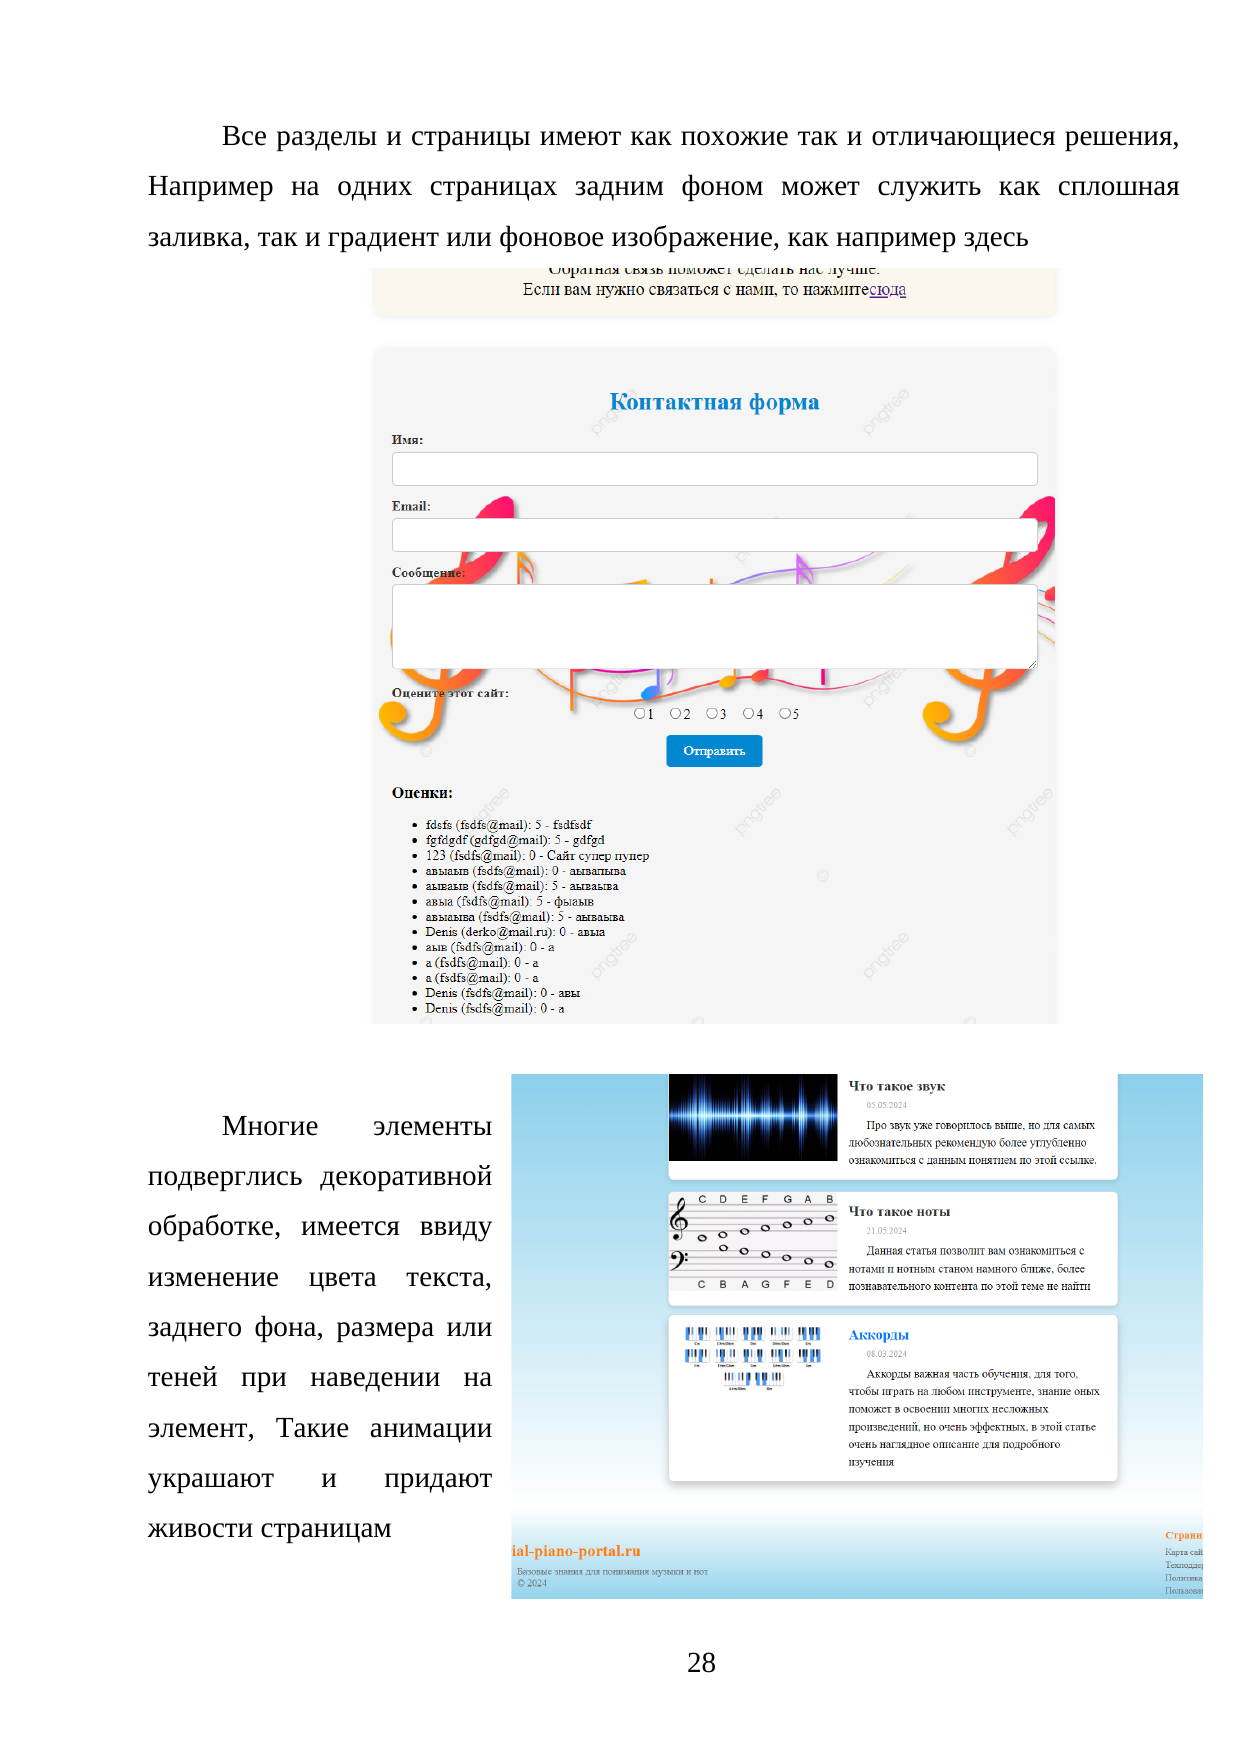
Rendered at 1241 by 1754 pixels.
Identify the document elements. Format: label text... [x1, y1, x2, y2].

picture [511, 1074, 1204, 1599]
picture [169, 268, 1204, 1024]
text Все разделы и страницы имеют как похожие так и отличающиеся решения, Например на одних страницах задним фоном может служить как сплошная заливка, так и градиент или фоновое изображение, как например здесь [148, 118, 1181, 252]
text Многие элементы подверглись декоративной обработке, имеется ввиду изменение цвета текста, заднего фона, размера или теней при наведении на элемент, Такие анимации украшают и придают живости страницам [148, 1108, 511, 1544]
